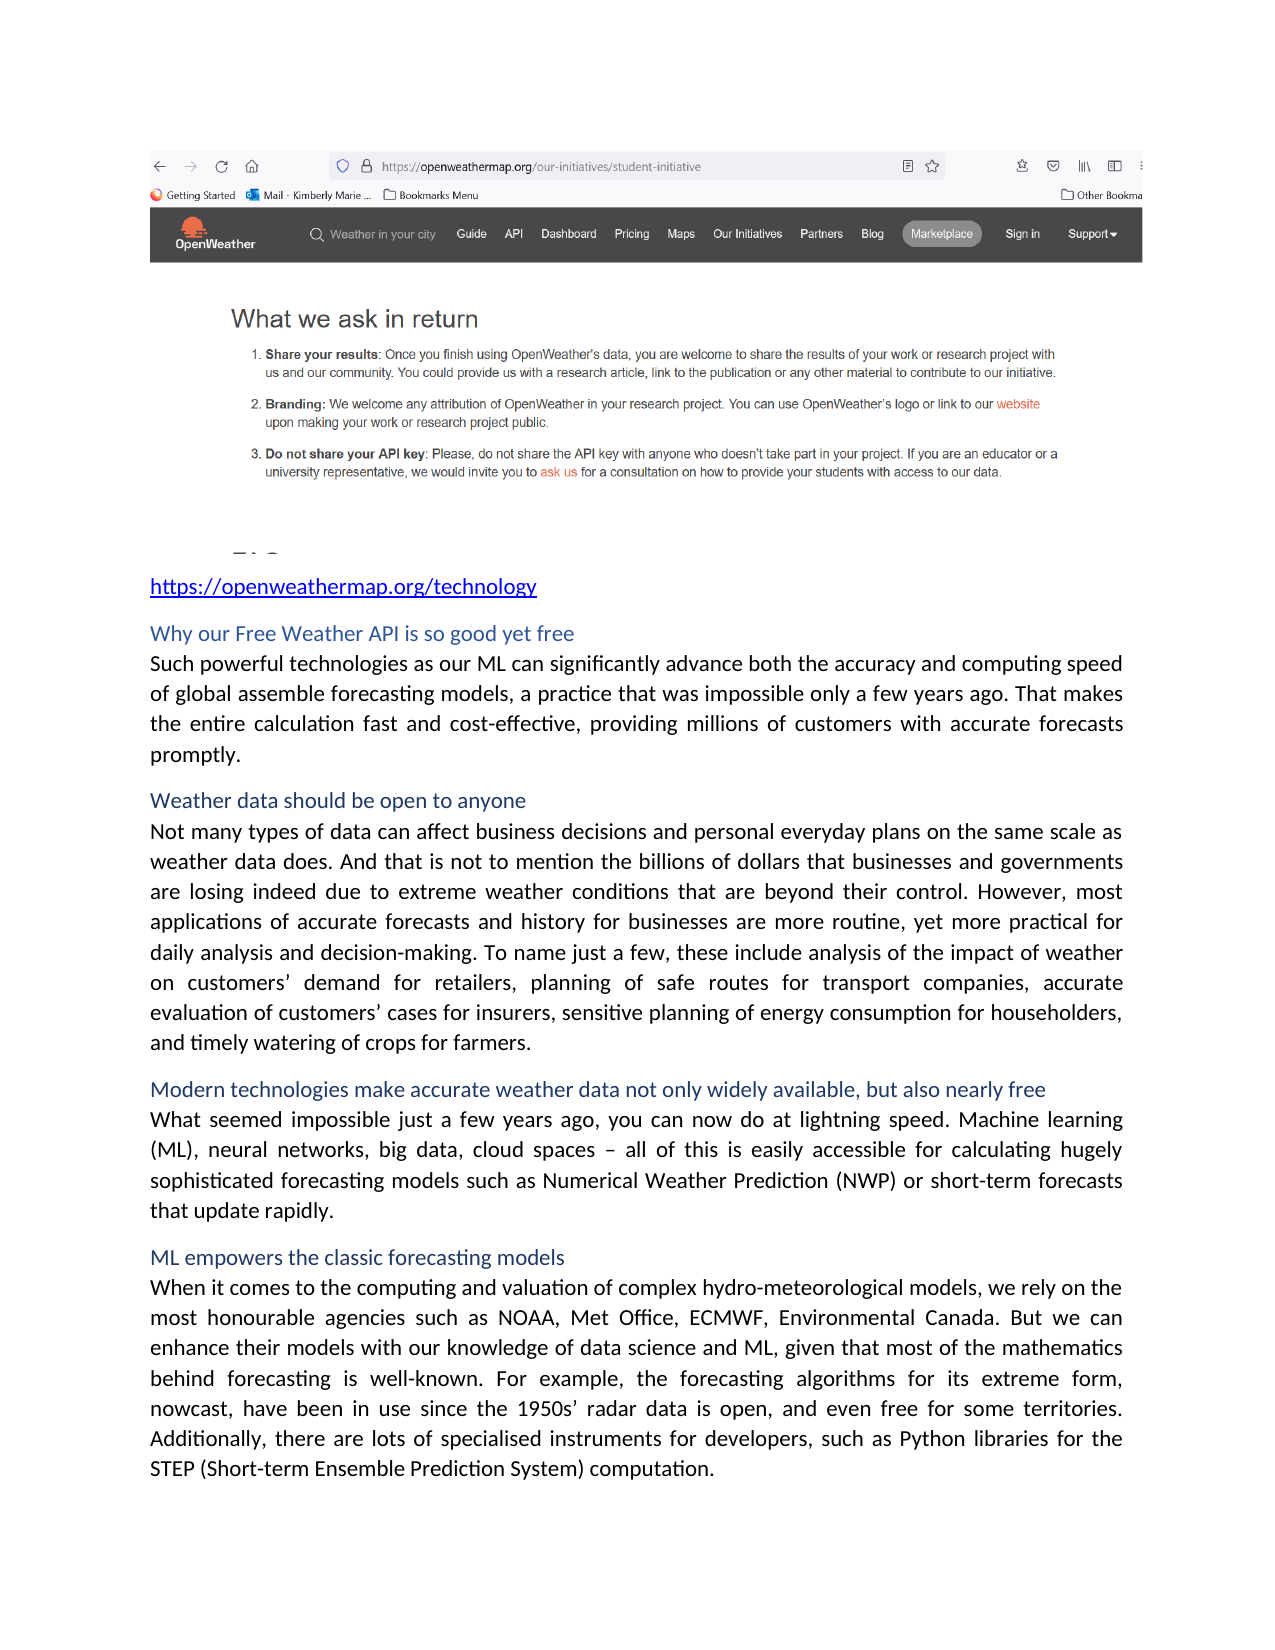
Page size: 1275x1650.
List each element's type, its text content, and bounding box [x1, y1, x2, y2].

text https://openweathermap.org/technology [150, 572, 1125, 600]
subtitle Modern technologies make accurate weather data not only widely available, but also nearly free [150, 1075, 1125, 1103]
picture [150, 150, 1143, 554]
text What seemed impossible just a few years ago, you can now do at lightning speed. Machine learning (ML), neural networks, big data, cloud spaces – all of this is easily accessible for calculating hugely sophisticated forecasting models such as Numerical Weather Prediction (NWP) or short-term forecasts that update rapidly. [150, 1105, 1125, 1224]
subtitle ML empowers the classic forecasting models [150, 1243, 1125, 1271]
text When it comes to the computing and valuation of complex hydro-meteorological models, we rely on the most honourable agencies such as NOAA, Met Office, ECMWF, Environmental Canada. But we can enhance their models with our knowledge of data science and ML, given that most of the mathematics behind forecasting is well-known. For example, the forecasting algorithms for its extreme form, nowcast, have been in use since the 1950s’ radar data is open, and even free for some territories. Additionally, there are lots of specialised instruments for developers, such as Python libraries for the STEP (Short-term Ensemble Prediction System) computation. [150, 1273, 1125, 1482]
text Not many types of data can affect business decisions and personal everyday plans on the same scale as weather data does. And that is not to mention the billions of dollars that businesses and governments are losing indeed due to extreme weather conditions that are beyond their control. However, most applications of accurate forecasts and history for businesses are more routine, yet more practical for daily analysis and decision-making. To name just a few, these include analysis of the impact of weather on customers’ demand for retailers, planning of safe routes for transport companies, accurate evaluation of customers’ cases for insurers, sensitive planning of energy consumption for householders, and timely watering of crops for farmers. [150, 817, 1125, 1056]
subtitle Why our Free Weather API is so good yet free [150, 619, 1125, 647]
text Such powerful technologies as our ML can significantly advance both the accuracy and computing speed of global assemble forecasting models, a practice that was impossible only a few years ago. That makes the entire calculation fast and cost-effective, providing millions of customers with accurate forecasts promptly. [150, 649, 1125, 768]
subtitle Weather data should be open to anyone [150, 787, 1125, 814]
